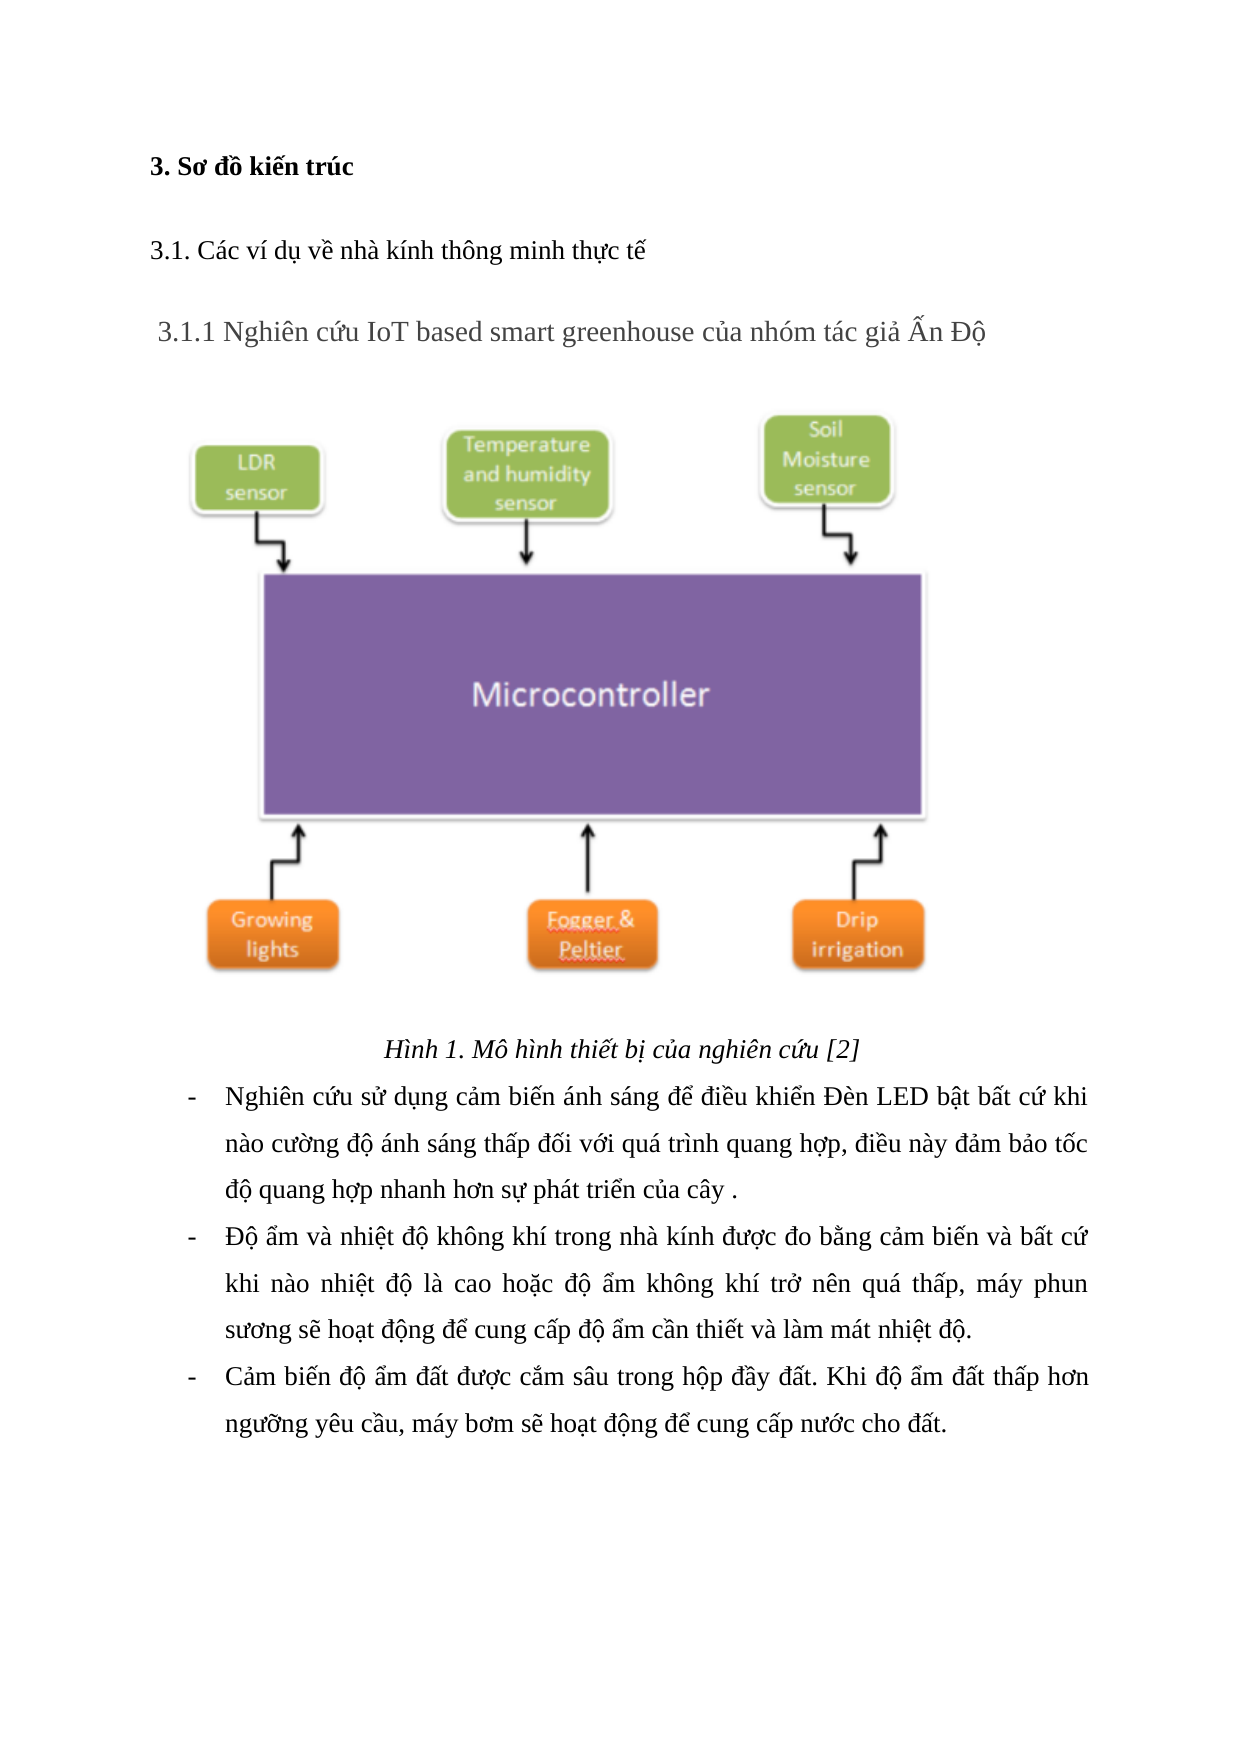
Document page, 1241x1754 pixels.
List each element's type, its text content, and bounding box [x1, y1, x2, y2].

picture [150, 364, 1013, 1009]
subtitle 3.1. Các ví dụ về nhà kính thông minh thực tế [150, 234, 1090, 265]
subtitle 3. Sơ đồ kiến trúc [150, 150, 1090, 181]
list Cảm biến độ ẩm đất được cắm sâu trong hộp đầy đất. Khi độ ẩm đất thấp hơn ngưỡng yêu cầu, máy bơm sẽ hoạt động để cung cấp nước cho đất. [187, 1360, 1090, 1438]
list Độ ẩm và nhiệt độ không khí trong nhà kính được đo bằng cảm biến và bất cứ khi nào nhiệt độ là cao hoặc độ ẩm không khí trở nên quá thấp, máy phun sương sẽ hoạt động để cung cấp độ ẩm cần thiết và làm mát nhiệt độ. [187, 1220, 1090, 1344]
list Nghiên cứu sử dụng cảm biến ánh sáng để điều khiển Đèn LED bật bất cứ khi nào cường độ ánh sáng thấp đối với quá trình quang hợp, điều này đảm bảo tốc độ quang hợp nhanh hơn sự phát triển của cây . [187, 1080, 1090, 1204]
text Hình 1. Mô hình thiết bị của nghiên cứu [2] [150, 1033, 1090, 1064]
